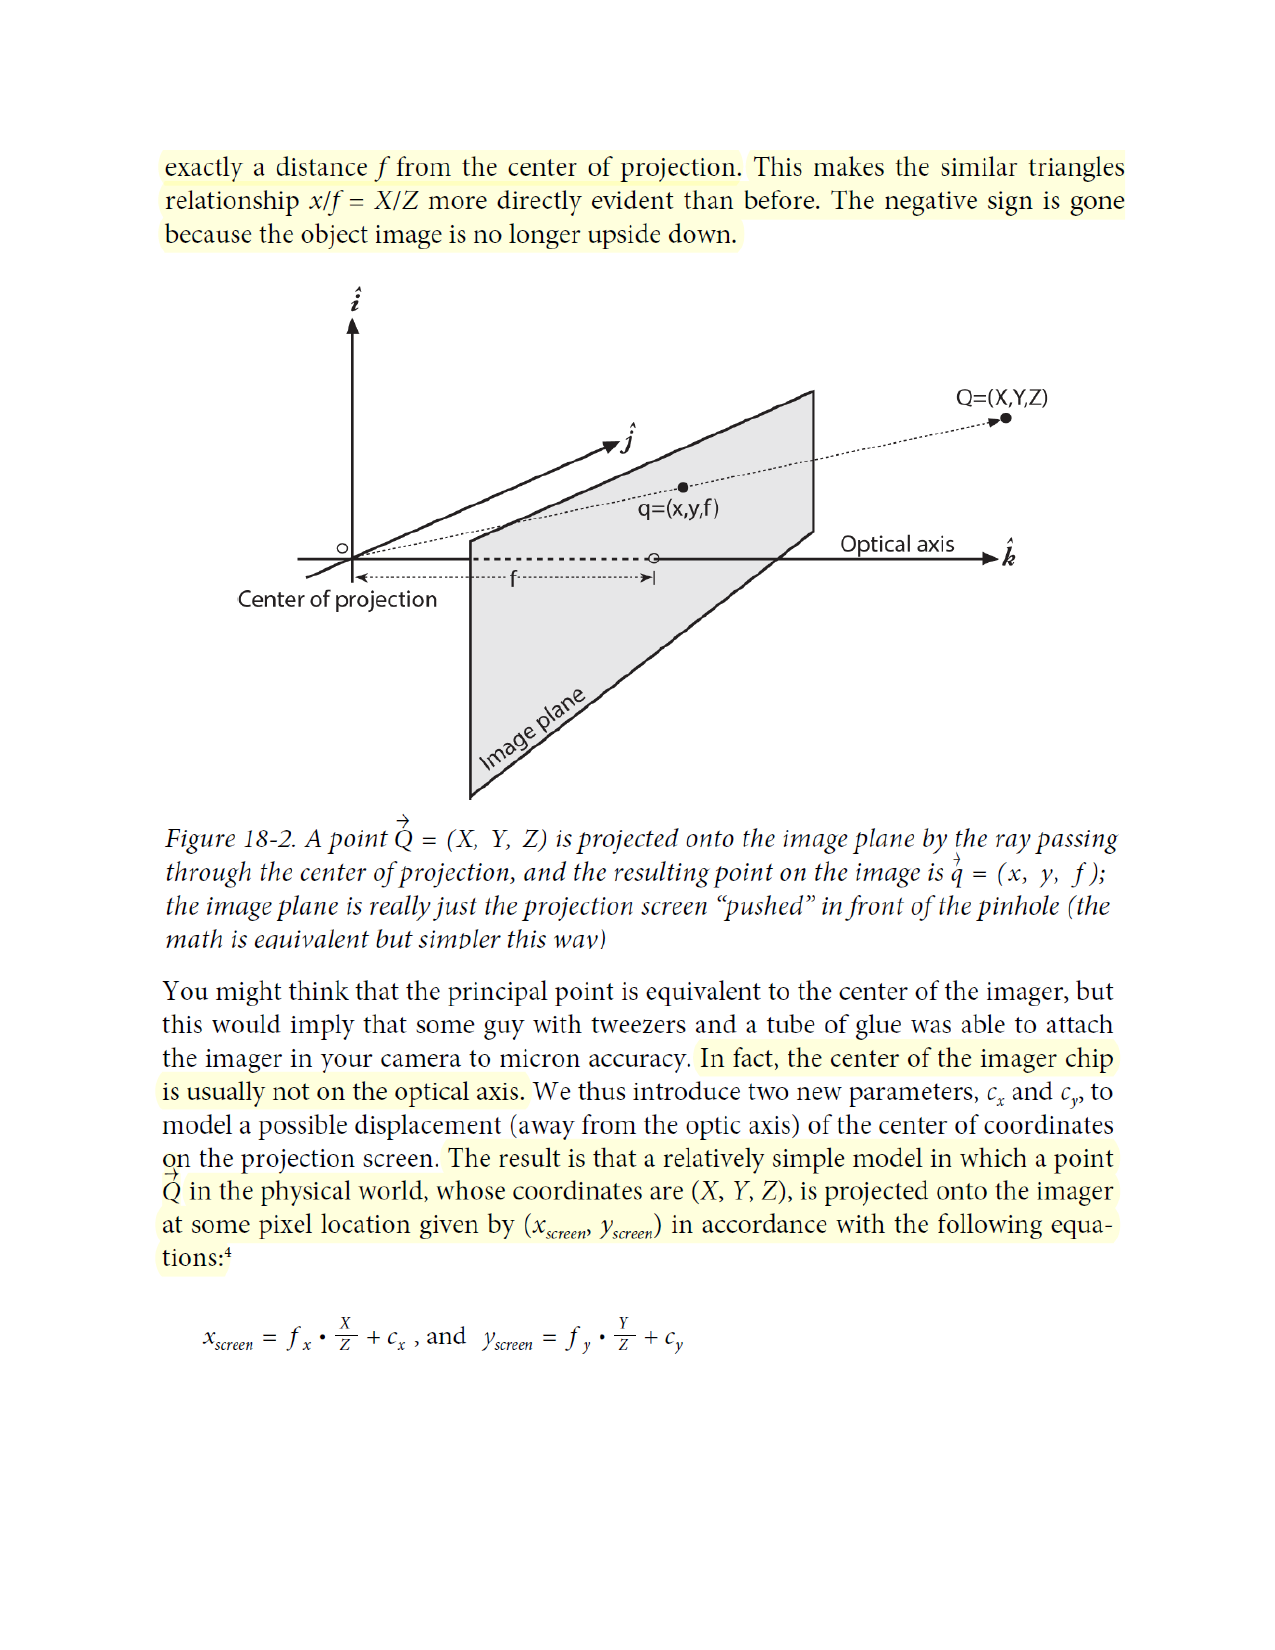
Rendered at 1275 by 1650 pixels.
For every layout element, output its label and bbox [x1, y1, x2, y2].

picture [150, 150, 1125, 949]
picture [150, 967, 1125, 1380]
